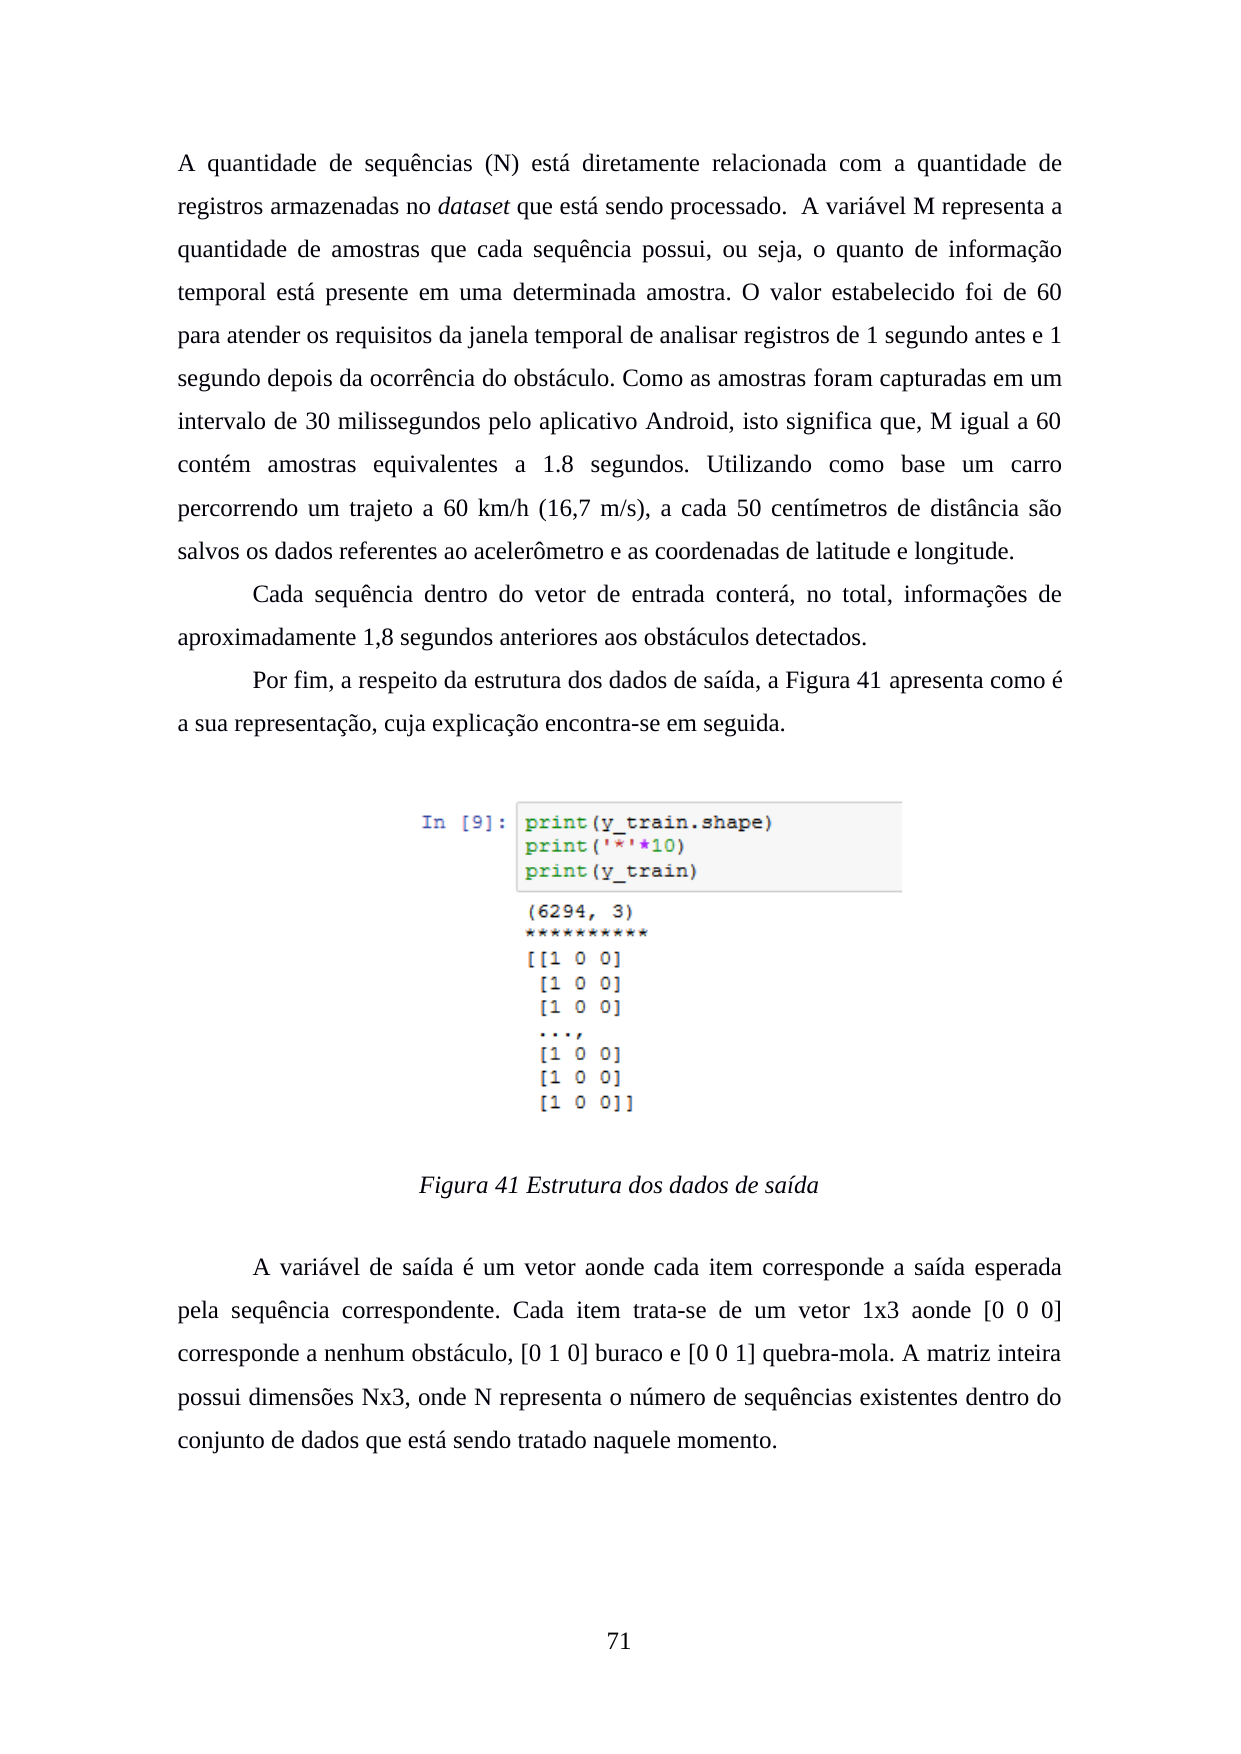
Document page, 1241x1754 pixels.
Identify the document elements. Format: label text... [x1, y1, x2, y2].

text Cada sequência dentro do vetor de entrada conterá, no total, informações de aproximadamente 1,8 segundos anteriores aos obstáculos detectados. [177, 579, 1063, 651]
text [177, 148, 1063, 564]
text Figura 41 Estrutura dos dados de saída [177, 1170, 1063, 1198]
text A variável de saída é um vetor aonde cada item corresponde a saída esperada pela sequência correspondente. Cada item trata-se de um vetor 1x3 aonde [0 0 0] corresponde a nenhum obstáculo, [0 1 0] buraco e [0 0 1] quebra-mola. A matriz inteira possui dimensões Nx3, onde N representa o número de sequências existentes dentro do conjunto de dados que está sendo tratado naquele momento. [177, 1252, 1063, 1453]
picture [413, 794, 903, 1143]
text Por fim, a respeito da estrutura dos dados de saída, a Figura 41 apresenta como é a sua representação, cuja explicação encontra-se em seguida. [177, 665, 1063, 737]
